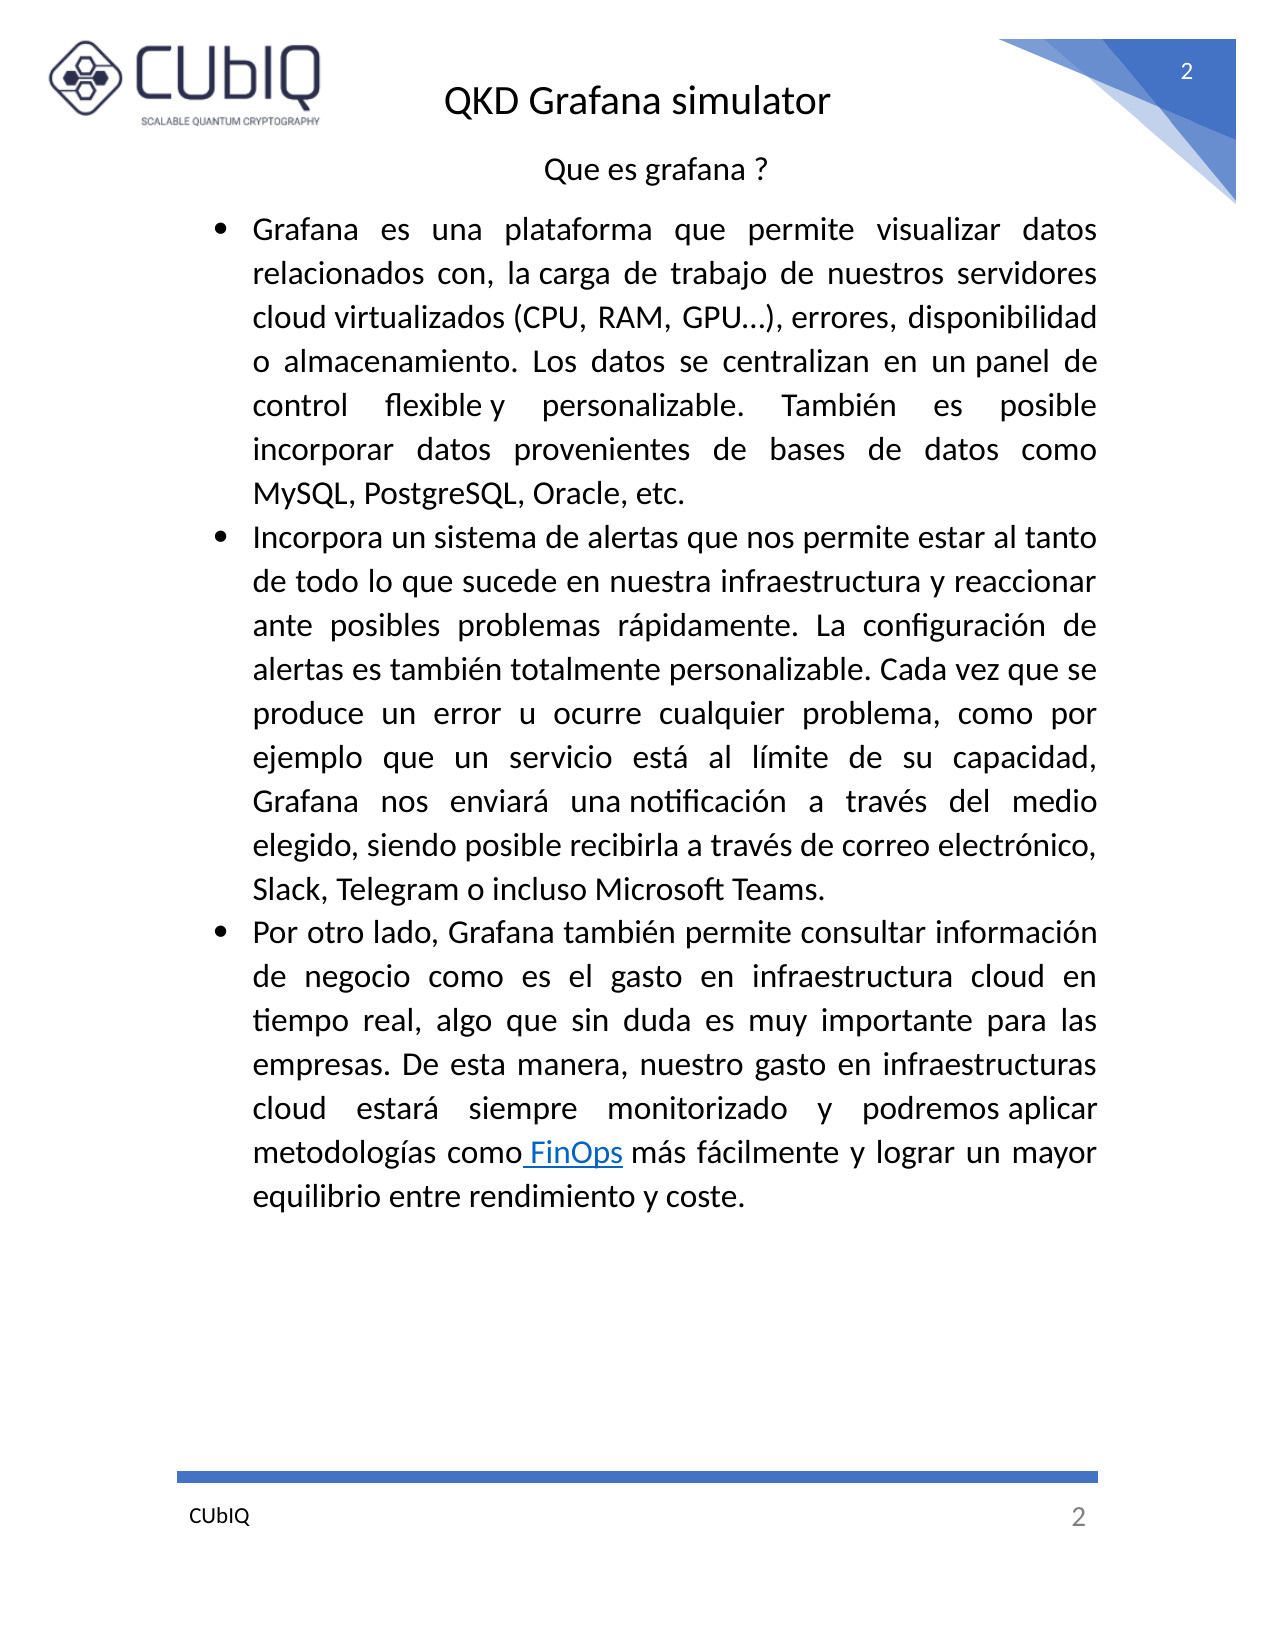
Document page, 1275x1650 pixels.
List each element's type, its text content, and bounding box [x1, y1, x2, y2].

list Grafana es una plataforma que permite visualizar datos relacionados con, la carga de trabajo de nuestros servidores cloud virtualizados (CPU, RAM, GPU…), errores, disponibilidad o almacenamiento. Los datos se centralizan en un panel de control flexible y personalizable. También es posible incorporar datos provenientes de bases de datos como MySQL, PostgreSQL, Oracle, etc. [215, 208, 1098, 513]
picture [997, 39, 1236, 205]
text Que es grafana ? [215, 148, 1098, 188]
list Incorpora un sistema de alertas que nos permite estar al tanto de todo lo que sucede en nuestra infraestructura y reaccionar ante posibles problemas rápidamente. La configuración de alertas es también totalmente personalizable. Cada vez que se produce un error u ocurre cualquier problema, como por ejemplo que un servicio está al límite de su capacidad, Grafana nos enviará una notificación a través del medio elegido, siendo posible recibirla a través de correo electrónico, Slack, Telegram o incluso Microsoft Teams. [215, 516, 1098, 908]
list Por otro lado, Grafana también permite consultar información de negocio como es el gasto en infraestructura cloud en tiempo real, algo que sin duda es muy importante para las empresas. De esta manera, nuestro gasto en infraestructuras cloud estará siempre monitorizado y podremos aplicar metodologías como FinOps más fácilmente y lograr un mayor equilibrio entre rendimiento y coste. [215, 912, 1098, 1216]
picture [41, 35, 337, 126]
